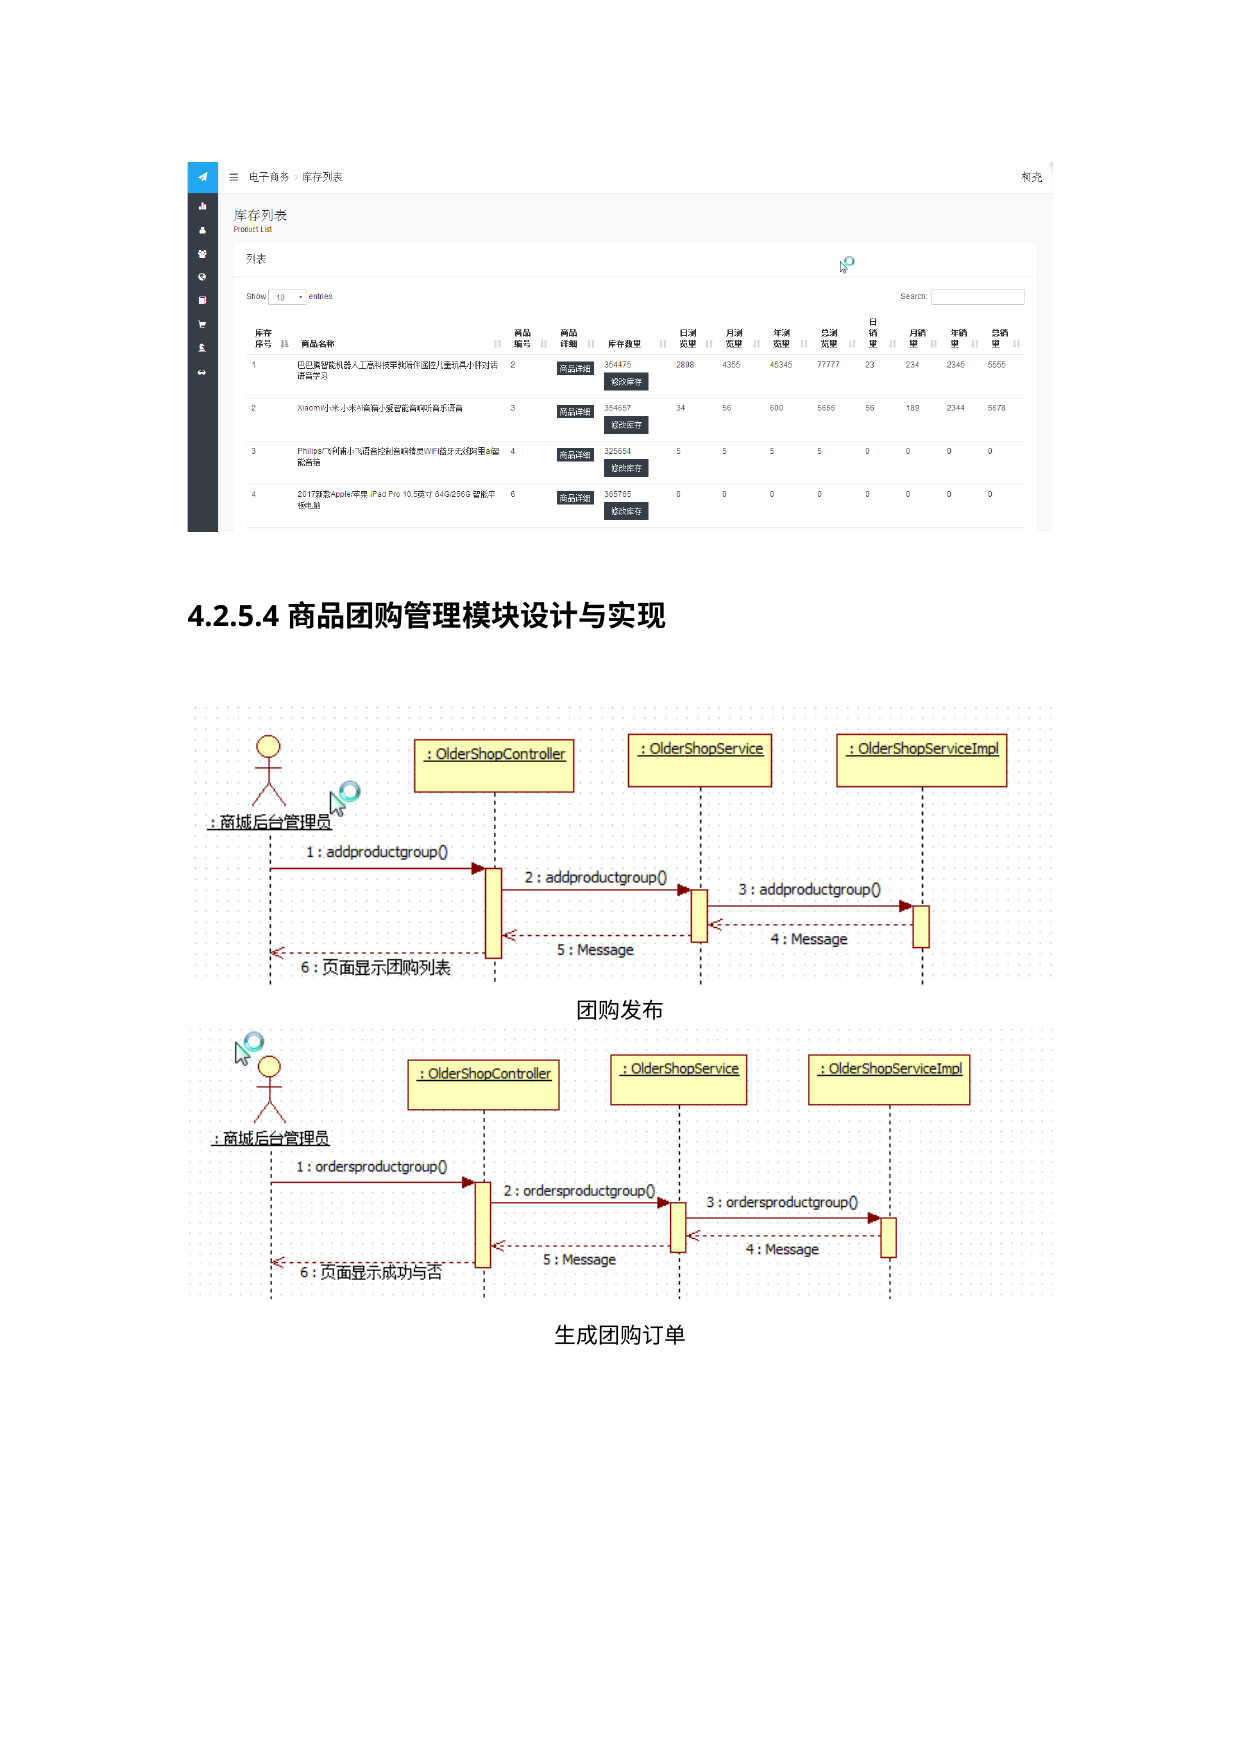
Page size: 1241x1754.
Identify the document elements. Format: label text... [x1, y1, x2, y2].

text 生成团购订单 [187, 1317, 1053, 1350]
picture [187, 1025, 1053, 1299]
picture [187, 700, 1053, 986]
text 团购发布 [187, 992, 1053, 1025]
subtitle 4.2.5.4 商品团购管理模块设计与实现 [187, 581, 1053, 646]
picture [187, 162, 1053, 532]
